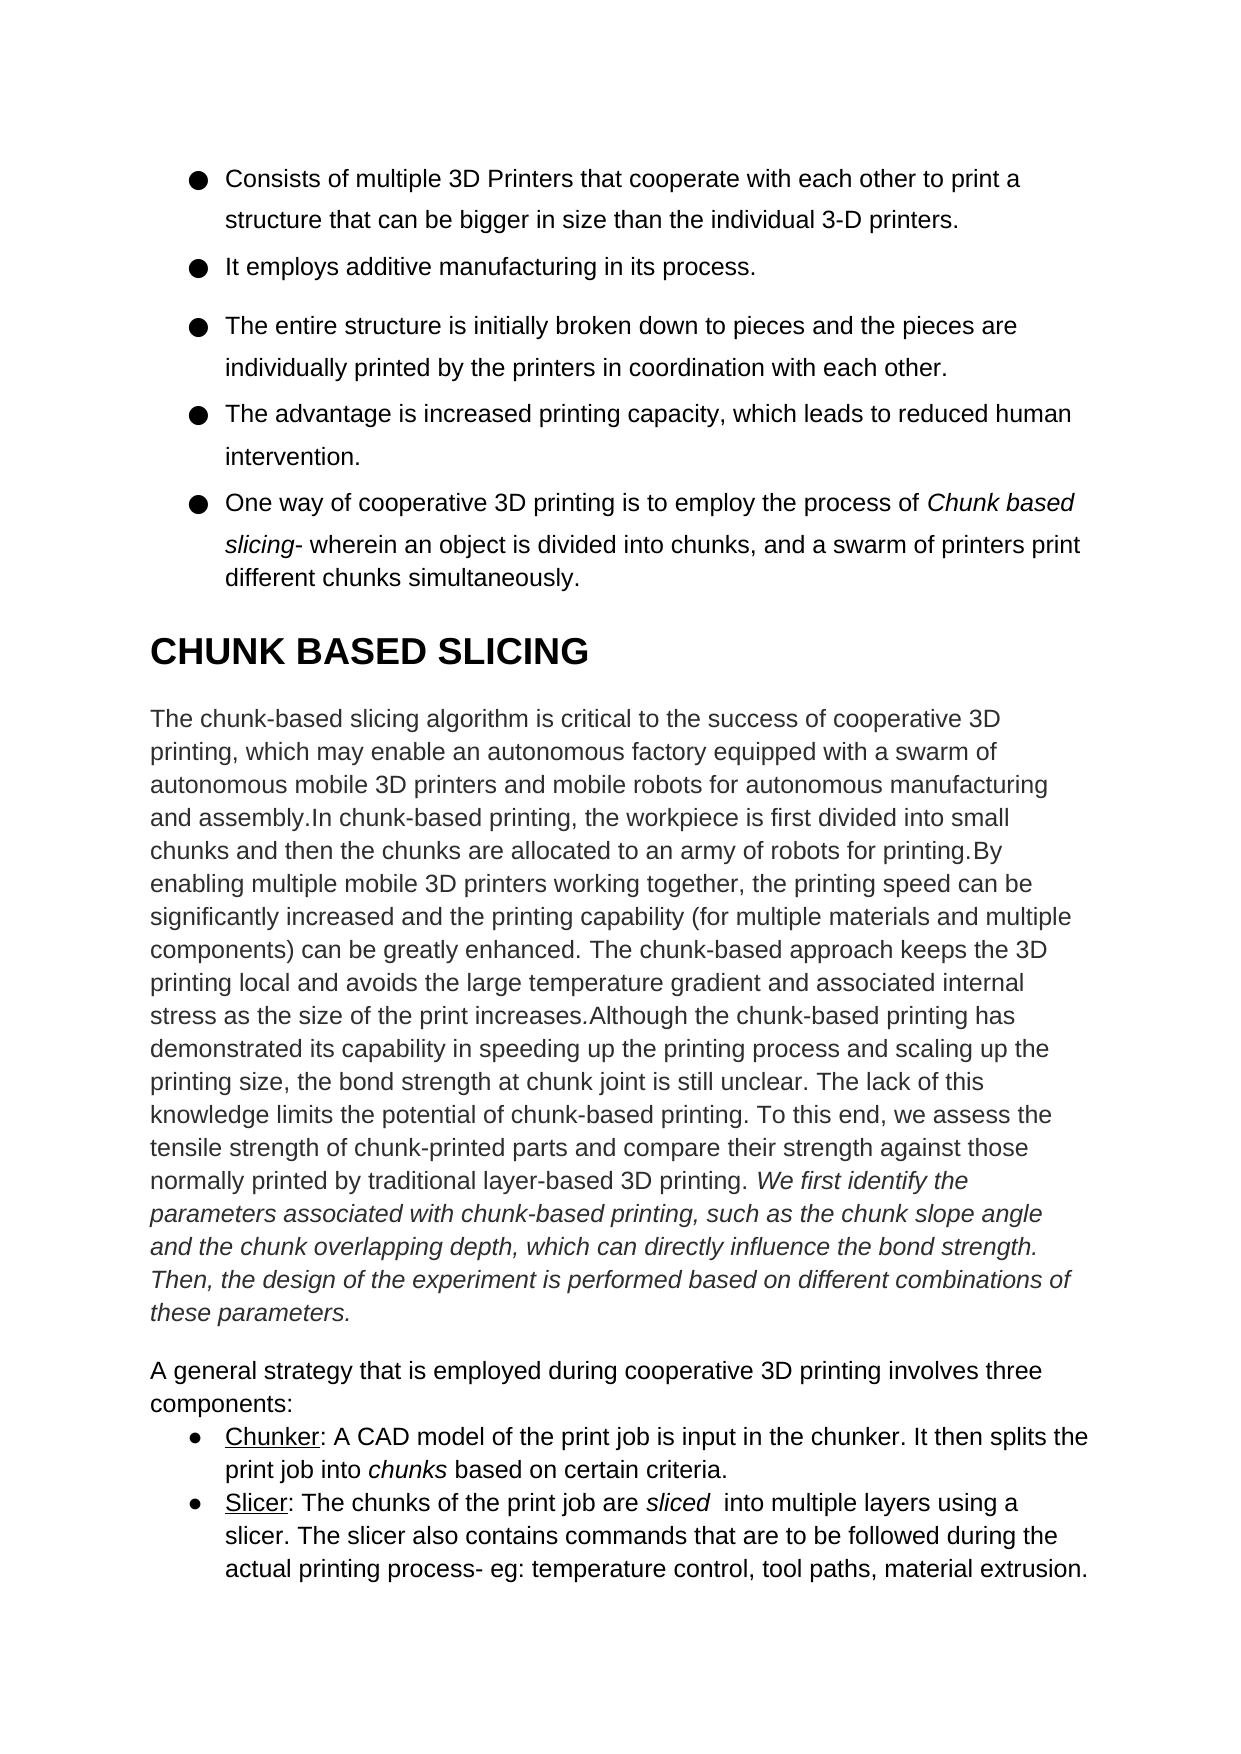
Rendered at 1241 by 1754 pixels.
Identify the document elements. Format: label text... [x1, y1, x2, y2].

text The chunk-based slicing algorithm is critical to the success of cooperative 3D printing, which may enable an autonomous factory equipped with a swarm of autonomous mobile 3D printers and mobile robots for autonomous manufacturing and assembly.In chunk-based printing, the workpiece is first divided into small chunks and then the chunks are allocated to an army of robots for printing.By enabling multiple mobile 3D printers working together, the printing speed can be significantly increased and the printing capability (for multiple materials and multiple components) can be greatly enhanced. The chunk-based approach keeps the 3D printing local and avoids the large temperature gradient and associated internal stress as the size of the print increases.Although the chunk-based printing has demonstrated its capability in speeding up the printing process and scaling up the printing size, the bond strength at chunk joint is still unclear. The lack of this knowledge limits the potential of chunk-based printing. To this end, we assess the tensile strength of chunk-printed parts and compare their strength against those normally printed by traditional layer-based 3D printing. We first identify the parameters associated with chunk-based printing, such as the chunk slope angle and the chunk overlapping depth, which can directly influence the bond strength. Then, the design of the experiment is performed based on different combinations of these parameters. [150, 704, 1090, 1327]
list Consists of multiple 3D Printers that cooperate with each other to print a structure that can be bigger in size than the individual 3-D printers. [187, 150, 1090, 234]
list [187, 1488, 1090, 1583]
list Chunker: A CAD model of the print job is input in the chunker. It then splits the print job into chunks based on certain criteria. [187, 1422, 1090, 1484]
list The advantage is increased printing capacity, which leads to reduced human intervention. [187, 386, 1090, 470]
text CHUNK BASED SLICING [150, 629, 1090, 672]
text A general strategy that is employed during cooperative 3D printing involves three components: [150, 1356, 1090, 1418]
list It employs additive manufacturing in its process. [187, 238, 1090, 290]
list One way of cooperative 3D printing is to employ the process of Chunk based slicing- wherein an object is divided into chunks, and a swarm of printers print different chunks simultaneously. [187, 474, 1090, 592]
list The entire structure is initially broken down to pieces and the pieces are individually printed by the printers in coordination with each other. [187, 297, 1090, 382]
